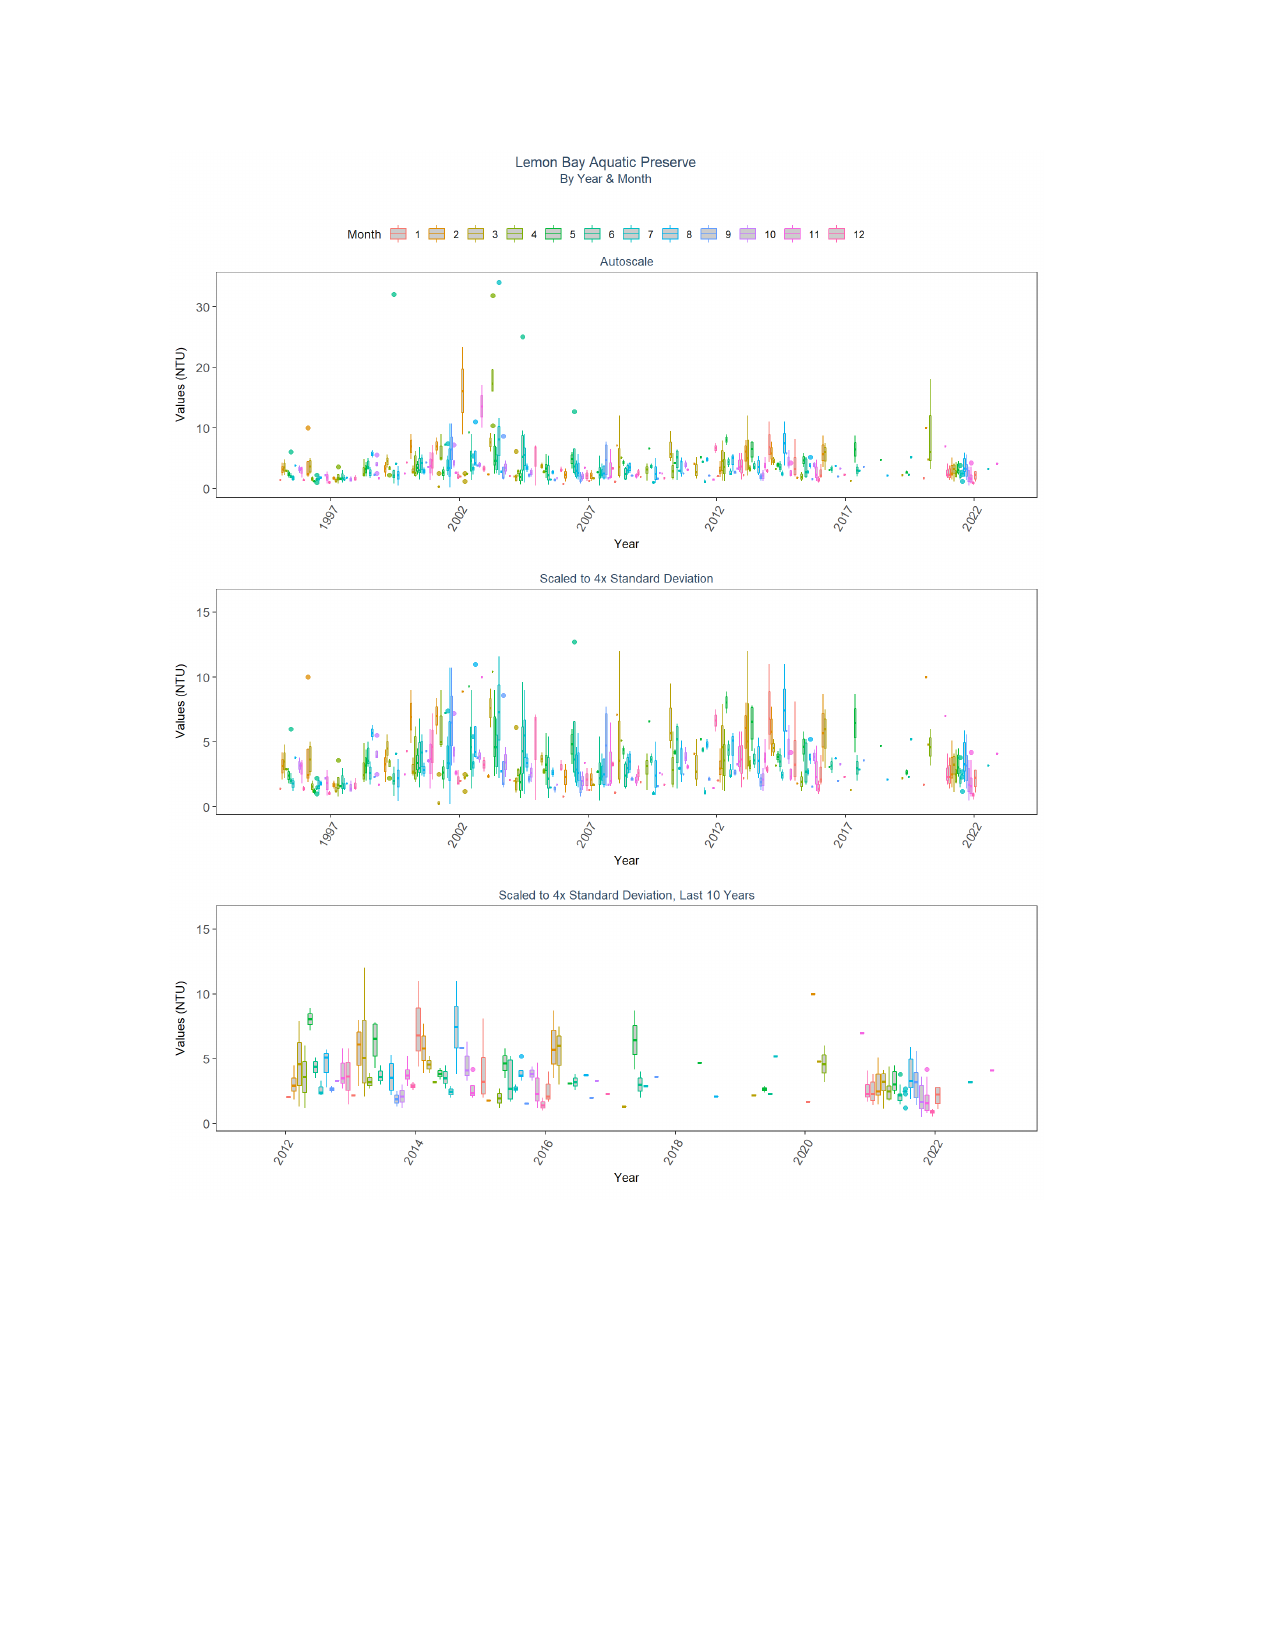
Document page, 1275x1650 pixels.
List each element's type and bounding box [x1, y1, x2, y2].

picture [168, 150, 1044, 1200]
